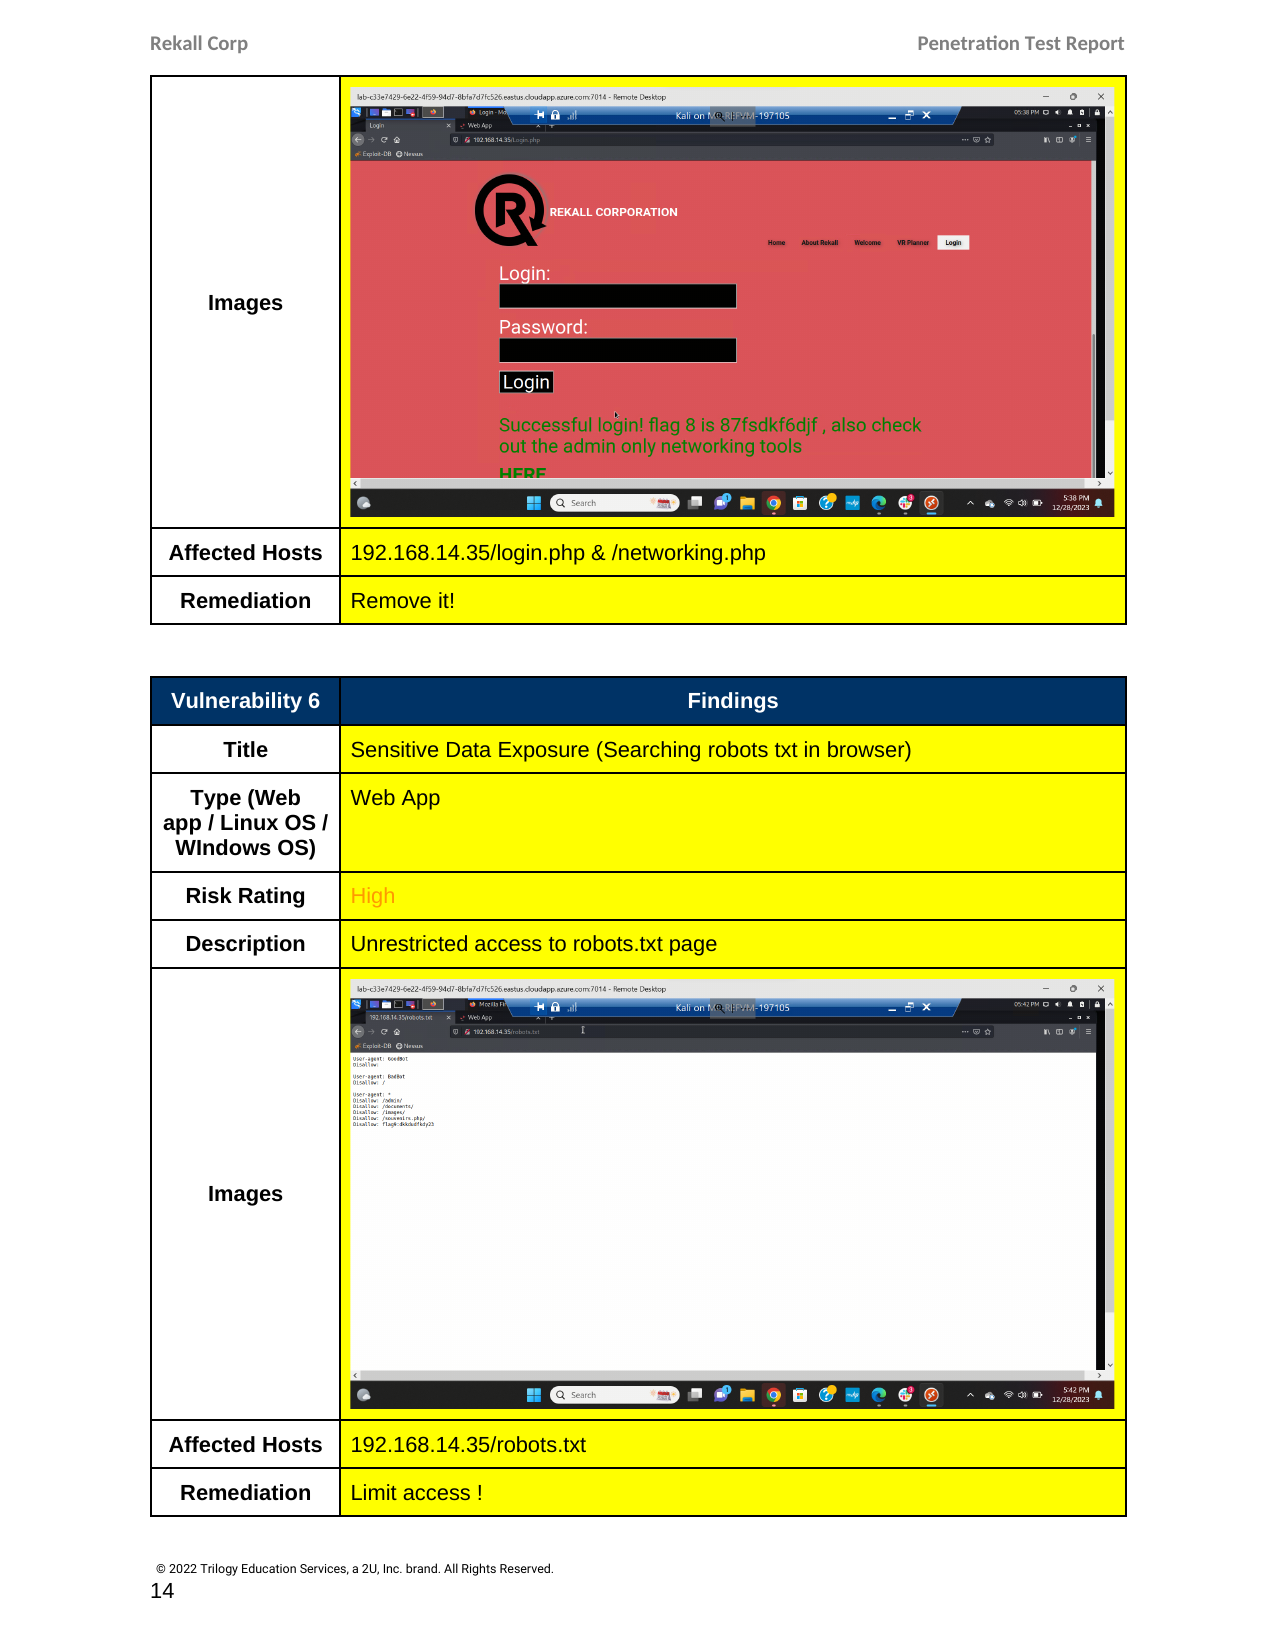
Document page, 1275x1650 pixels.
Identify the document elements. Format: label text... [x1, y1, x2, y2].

table_cell 192.168.14.35/robots.txt [341, 1421, 1125, 1467]
table_cell Sensitive Data Exposure (Searching robots txt in browser) [341, 726, 1125, 772]
table_cell Title [152, 726, 339, 772]
table_cell Web App [341, 774, 1125, 871]
table_cell Unrestricted access to robots.txt page [341, 921, 1125, 967]
table_cell Risk Rating [152, 873, 339, 919]
picture [350, 979, 1115, 1409]
table_cell [341, 77, 1125, 527]
table_cell Limit access ! [341, 1469, 1125, 1515]
table_header Vulnerability 6 [152, 678, 339, 724]
table_cell Type (Web app / Linux OS / WIndows OS) [152, 774, 339, 871]
table_cell [341, 969, 1125, 1419]
table_cell 192.168.14.35/login.php & /networking.php [341, 529, 1125, 575]
table_cell Images [152, 77, 339, 527]
table_cell Images [152, 969, 339, 1419]
table_cell Remediation [152, 577, 339, 623]
table_cell Affected Hosts [152, 1421, 339, 1467]
picture [350, 87, 1115, 517]
table_cell Affected Hosts [152, 529, 339, 575]
table_cell Remediation [152, 1469, 339, 1515]
table_cell Remove it! [341, 577, 1125, 623]
table_cell Description [152, 921, 339, 967]
table_cell High [341, 873, 1125, 919]
table_header Findings [341, 678, 1125, 724]
